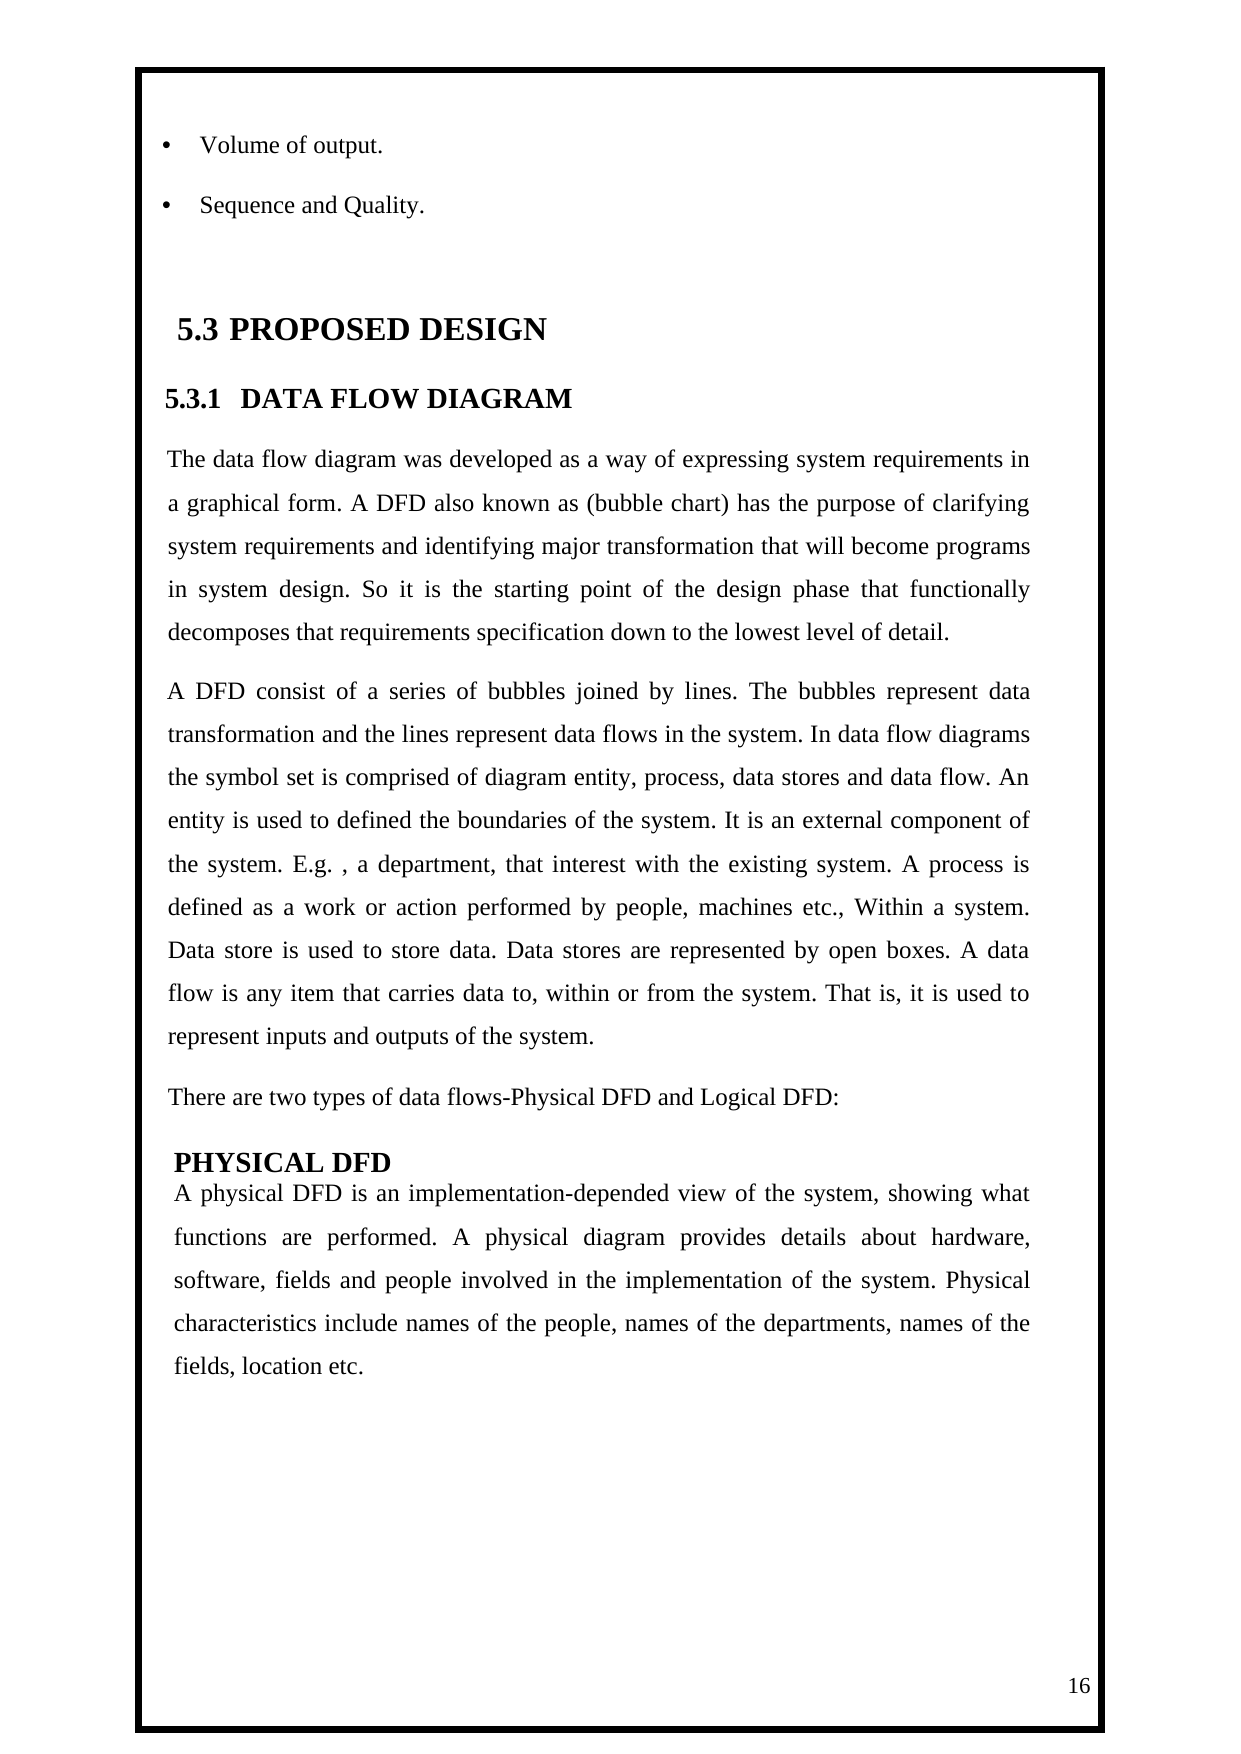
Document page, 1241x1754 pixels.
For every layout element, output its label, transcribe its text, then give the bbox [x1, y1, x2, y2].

subtitle DATA FLOW DIAGRAM [164, 381, 1031, 415]
list Sequence and Quality. [162, 190, 1031, 219]
subtitle PROPOSED DESIGN [177, 309, 1031, 347]
text There are two types of data flows-Physical DFD and Logical DFD: [168, 1082, 1031, 1111]
text A DFD consist of a series of bubbles joined by lines. The bubbles represent data transformation and the lines represent data flows in the system. In data flow diagrams the symbol set is comprised of diagram entity, process, data stores and data flow. An entity is used to defined the boundaries of the system. It is an external component of the system. E.g. , a department, that interest with the existing system. A process is defined as a work or action performed by people, machines etc., Within a system. Data store is used to store data. Data stores are represented by open boxes. A data flow is any item that carries data to, within or from the system. That is, it is used to represent inputs and outputs of the system. [167, 676, 1031, 1050]
text A physical DFD is an implementation-depended view of the system, showing what functions are performed. A physical diagram provides details about hardware, software, fields and people involved in the implementation of the system. Physical characteristics include names of the people, names of the departments, names of the fields, location etc. [174, 1178, 1031, 1380]
list Volume of output. [162, 130, 1031, 159]
subtitle PHYSICAL DFD [174, 1145, 1031, 1178]
text The data flow diagram was developed as a way of expressing system requirements in a graphical form. A DFD also known as (bubble chart) has the purpose of clarifying system requirements and identifying major transformation that will become programs in system design. So it is the starting point of the design phase that functionally decomposes that requirements specification down to the lowest level of detail. [167, 444, 1031, 646]
